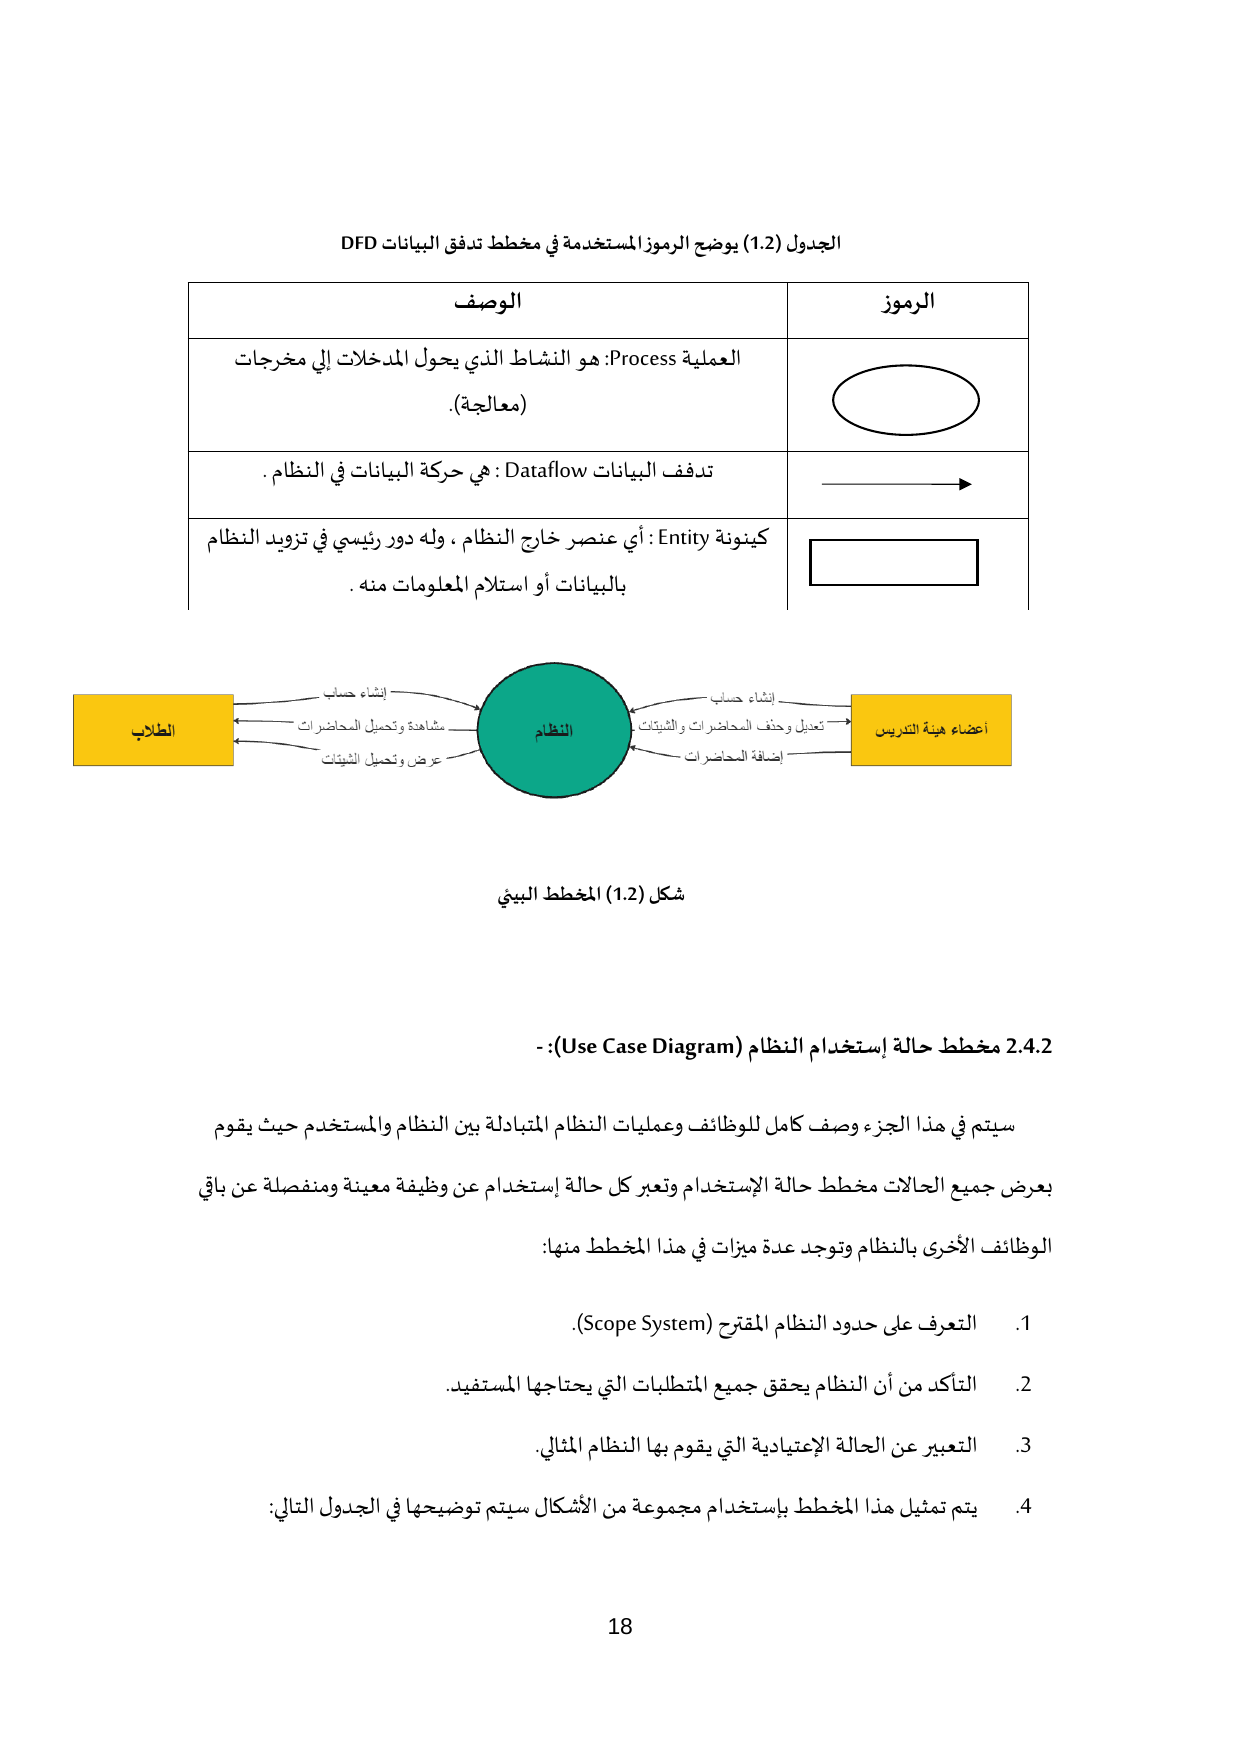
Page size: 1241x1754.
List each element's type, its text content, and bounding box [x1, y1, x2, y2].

table_cell [788, 452, 1028, 517]
table_header الوصف [189, 283, 787, 338]
list التعبیر عن الحالة الإعتیادیة التي یقوم بھا النظام المثالي. [187, 1427, 1015, 1468]
table_cell [788, 519, 1028, 610]
text شكل (1.2) المخطط البيئي [187, 879, 995, 914]
table_cell كينونة Entity : أي عنصر خارج النظام ، وله دور رئيسي في تزويد النظام بالبيانات أو استلام المعلومات منه . [189, 519, 787, 610]
table_cell [788, 339, 1028, 451]
list التأكد من أن النظام یحقق جمیع المتطلبات التي یحتاجھا المستفید. [187, 1366, 1015, 1407]
text 2.4.2 مخطط حالة إستخدام النظام (Use Case Diagram): - [187, 1027, 1053, 1068]
table_cell تدفف البيانات Dataflow : هي حركة البيانات في النظام . [189, 452, 787, 517]
list یتم تمثیل ھذا المخطط بإستخدام مجموعة من الأشكال سیتم توضیحھا في الجدول التالي: [187, 1488, 1015, 1529]
picture [65, 610, 1053, 849]
text الجدول (1.2) يوضح الرموز المستخدمة في مخطط تدفق البيانات DFD [187, 228, 995, 263]
table_cell العملية Process: هو النشاط الذي يحول المدخلات إلي مخرجات (معالجة). [189, 339, 787, 451]
list التعرف على حدود النظام المقترح (Scope System). [187, 1305, 1015, 1346]
text سیتم في ھذا الجزء وصف كامل للوظائف وعملیات النظام المتبادلة بین النظام والمستخدم حیث یقوم بعرض جمیع الحالات مخطط حالة الإستخدام وتعبر كل حالة إستخدام عن وظیفة معینة ومنفصلة عن باقي الوظائف الأخرى بالنظام وتوجد عدة میزات في ھذا المخطط منھا: [187, 1105, 1053, 1268]
table_header الرموز [788, 283, 1028, 338]
